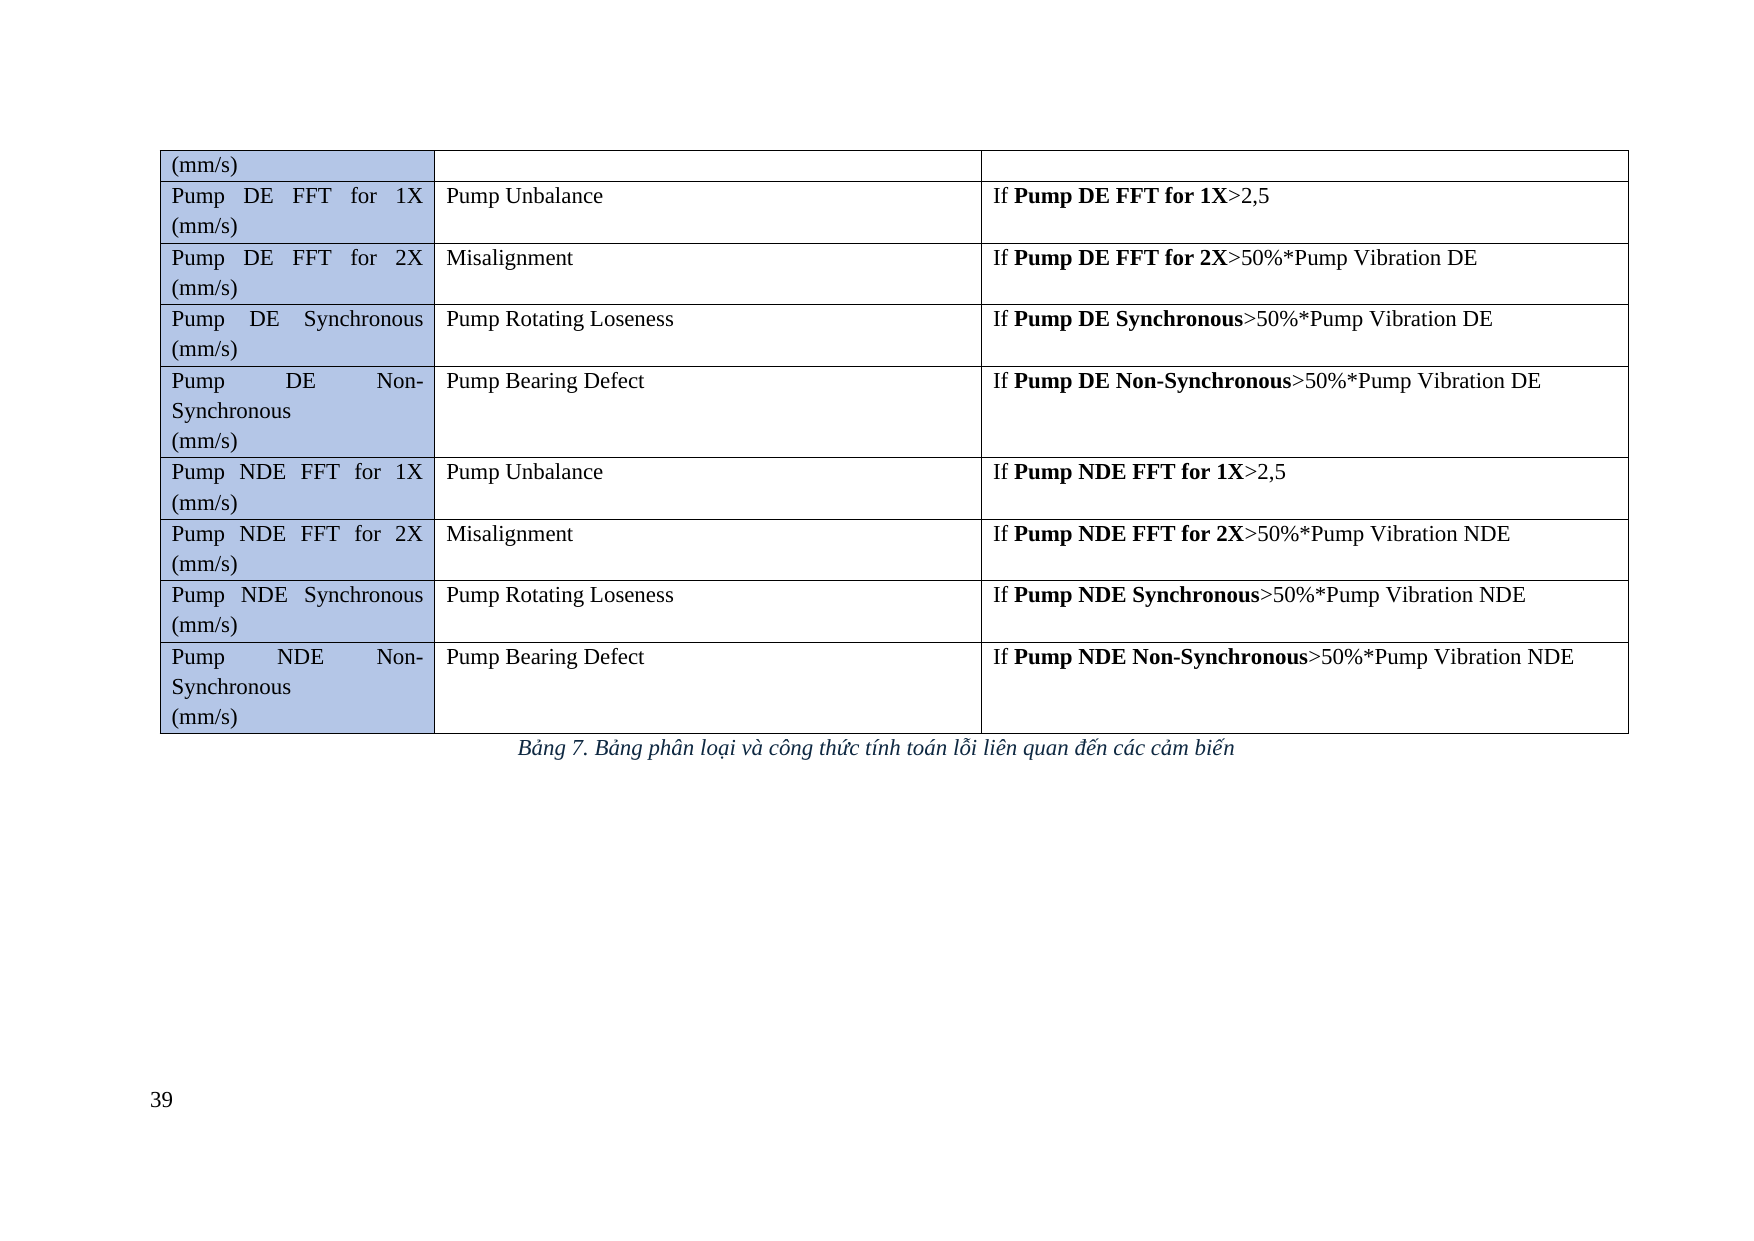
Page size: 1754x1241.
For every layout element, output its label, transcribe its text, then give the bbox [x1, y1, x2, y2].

table_cell Pump Bearing Defect [435, 643, 981, 733]
table_cell If Pump DE Synchronous>50%*Pump Vibration DE [982, 305, 1628, 366]
table_cell If Pump NDE Synchronous>50%*Pump Vibration NDE [982, 581, 1628, 642]
table_cell Pump NDE FFT for 2X (mm/s) [161, 520, 434, 580]
text Bảng 7. Bảng phân loại và công thức tính toán lỗi liên quan đến các cảm biến [150, 734, 1604, 761]
table_cell If Pump NDE Non-Synchronous>50%*Pump Vibration NDE [982, 643, 1628, 733]
table_cell If Pump DE FFT for 1X>2,5 [982, 182, 1628, 243]
table_cell Pump DE Non-Synchronous (mm/s) [161, 367, 434, 457]
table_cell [161, 151, 434, 181]
table_cell Pump Unbalance [435, 458, 981, 519]
table_cell If Pump NDE FFT for 2X>50%*Pump Vibration NDE [982, 520, 1628, 580]
table_cell Pump DE Synchronous (mm/s) [161, 305, 434, 366]
table_cell Pump NDE FFT for 1X (mm/s) [161, 458, 434, 519]
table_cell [435, 151, 981, 181]
table_cell Misalignment [435, 520, 981, 580]
table_cell If Pump DE Non-Synchronous>50%*Pump Vibration DE [982, 367, 1628, 457]
table_cell Misalignment [435, 244, 981, 304]
table_cell Pump Bearing Defect [435, 367, 981, 457]
table_cell Pump DE FFT for 1X (mm/s) [161, 182, 434, 243]
table_cell If Pump DE FFT for 2X>50%*Pump Vibration DE [982, 244, 1628, 304]
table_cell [982, 151, 1628, 181]
table_cell Pump Unbalance [435, 182, 981, 243]
table_cell Pump DE FFT for 2X (mm/s) [161, 244, 434, 304]
table_cell Pump Rotating Loseness [435, 581, 981, 642]
table_cell If Pump NDE FFT for 1X>2,5 [982, 458, 1628, 519]
table_cell Pump NDE Non-Synchronous (mm/s) [161, 643, 434, 733]
table_cell Pump NDE Synchronous (mm/s) [161, 581, 434, 642]
table_cell Pump Rotating Loseness [435, 305, 981, 366]
